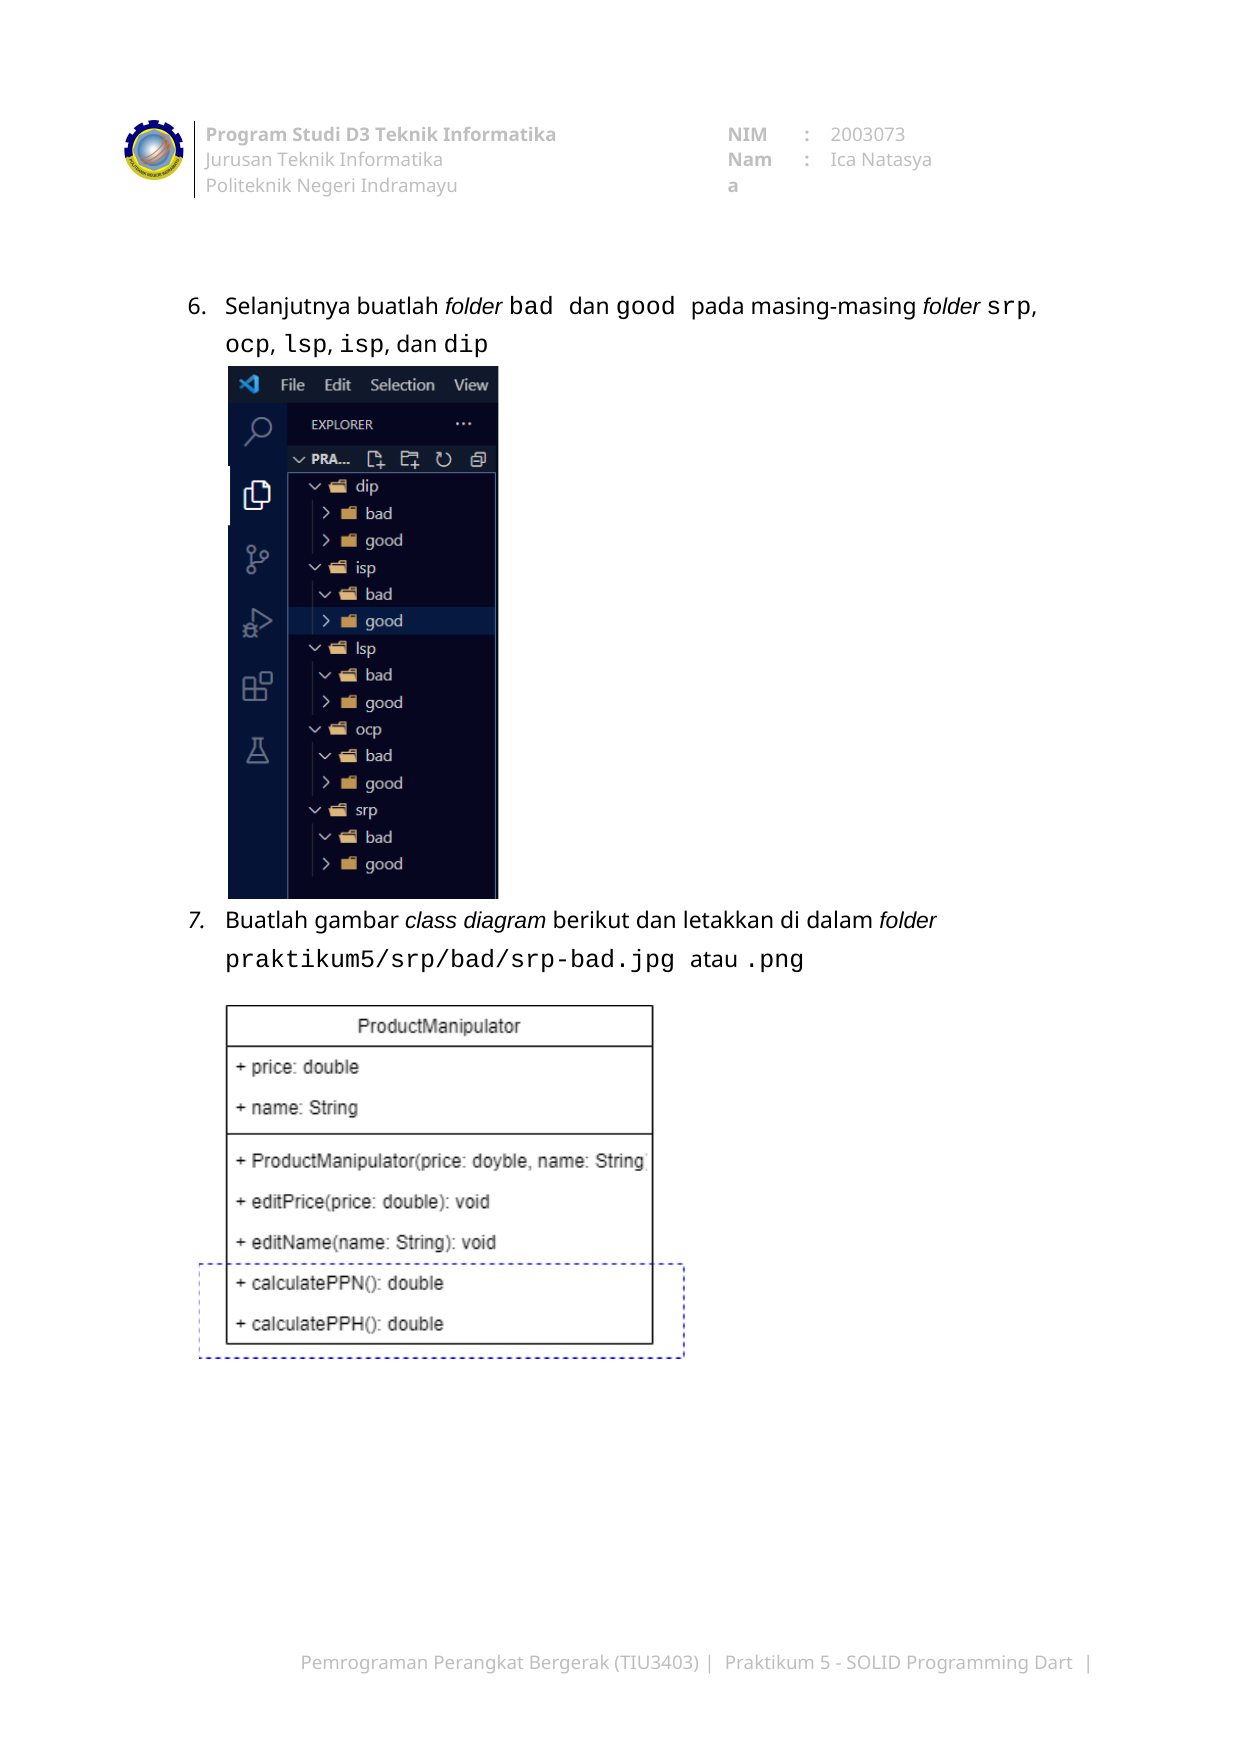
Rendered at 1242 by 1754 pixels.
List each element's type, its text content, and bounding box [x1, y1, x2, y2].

picture [198, 1005, 685, 1359]
picture [124, 120, 184, 180]
list Buatlah gambar class diagram berikut dan letakkan di dalam folder [187, 904, 1104, 936]
picture [228, 366, 499, 899]
subtitle praktikum5/srp/bad/srp-bad.jpg atau .png [225, 943, 1104, 974]
list Selanjutnya buatlah folder bad dan good pada masing-masing folder srp, ocp, lsp, isp, dan dip [187, 290, 1068, 360]
